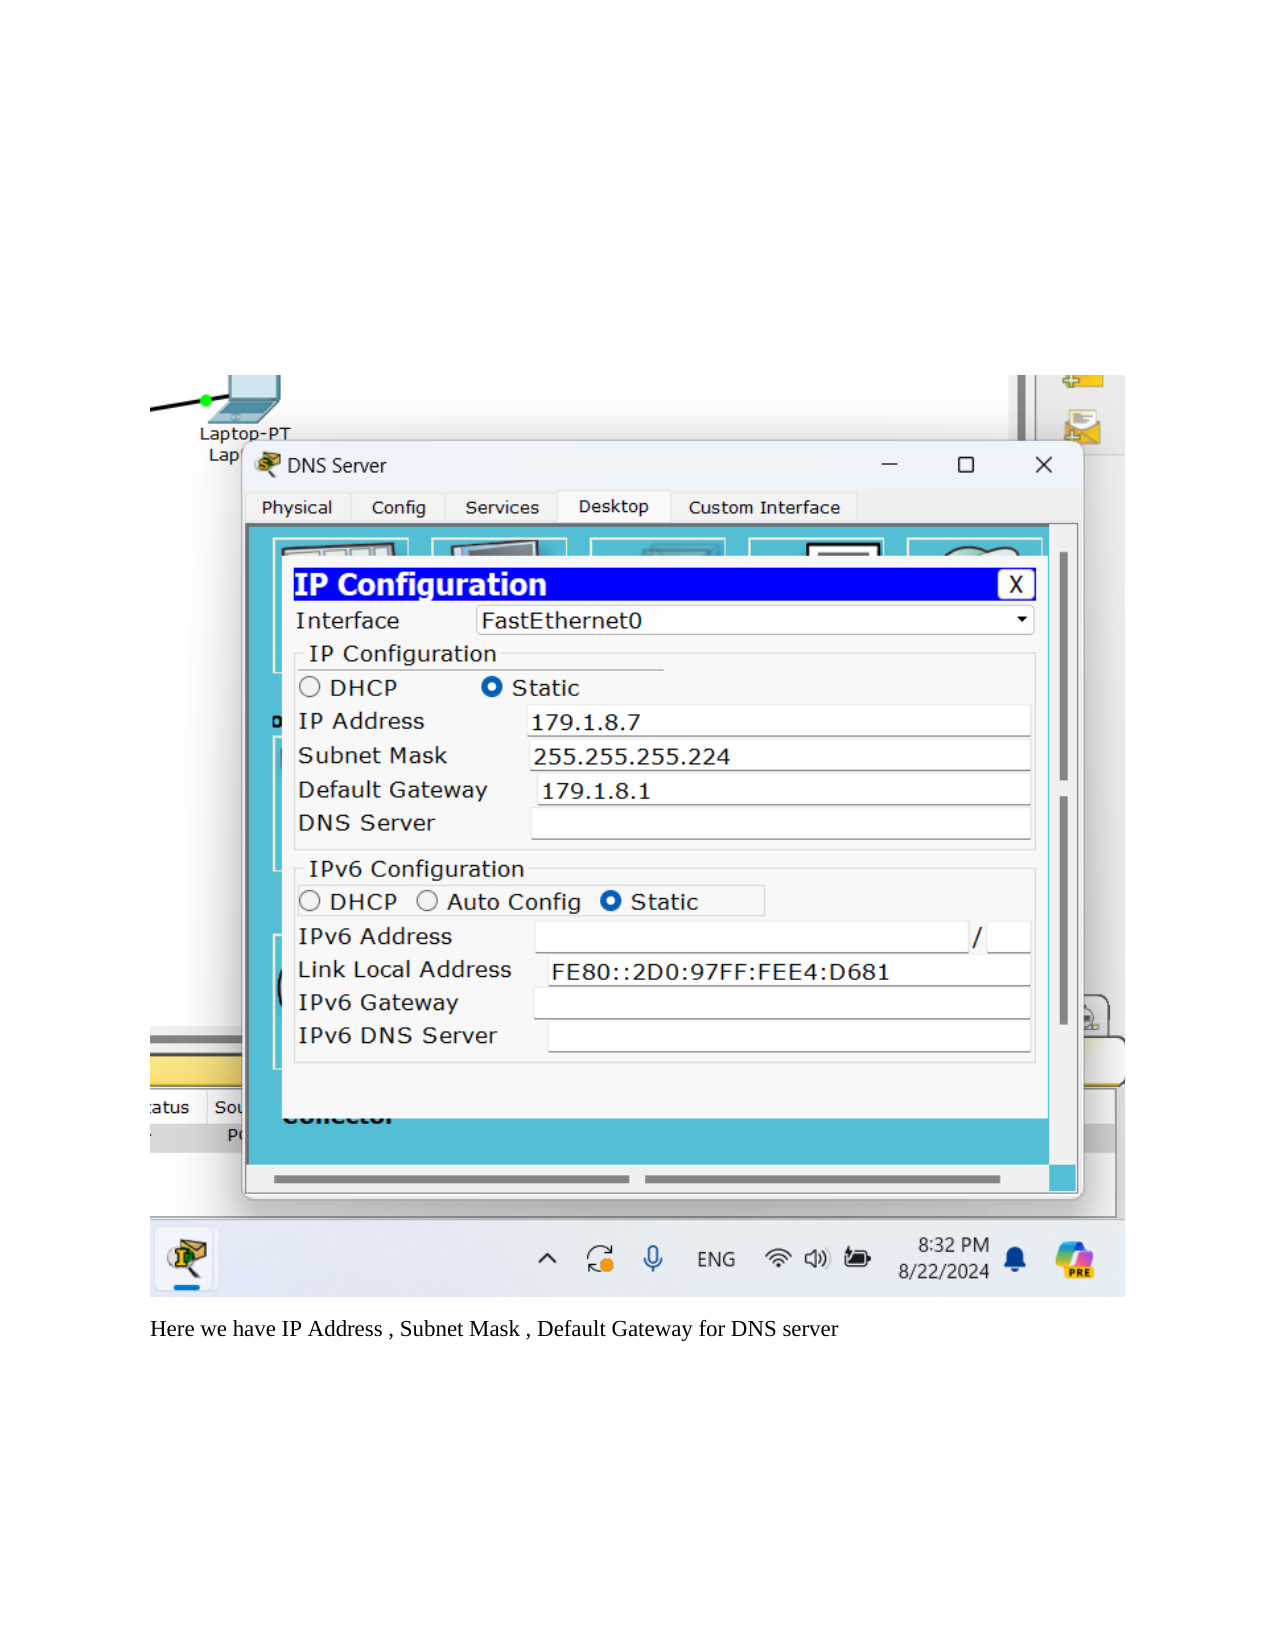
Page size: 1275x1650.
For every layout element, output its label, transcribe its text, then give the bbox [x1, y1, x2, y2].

picture [150, 375, 1125, 1297]
text Here we have IP Address , Subnet Mask , Default Gateway for DNS server [150, 1315, 1125, 1342]
